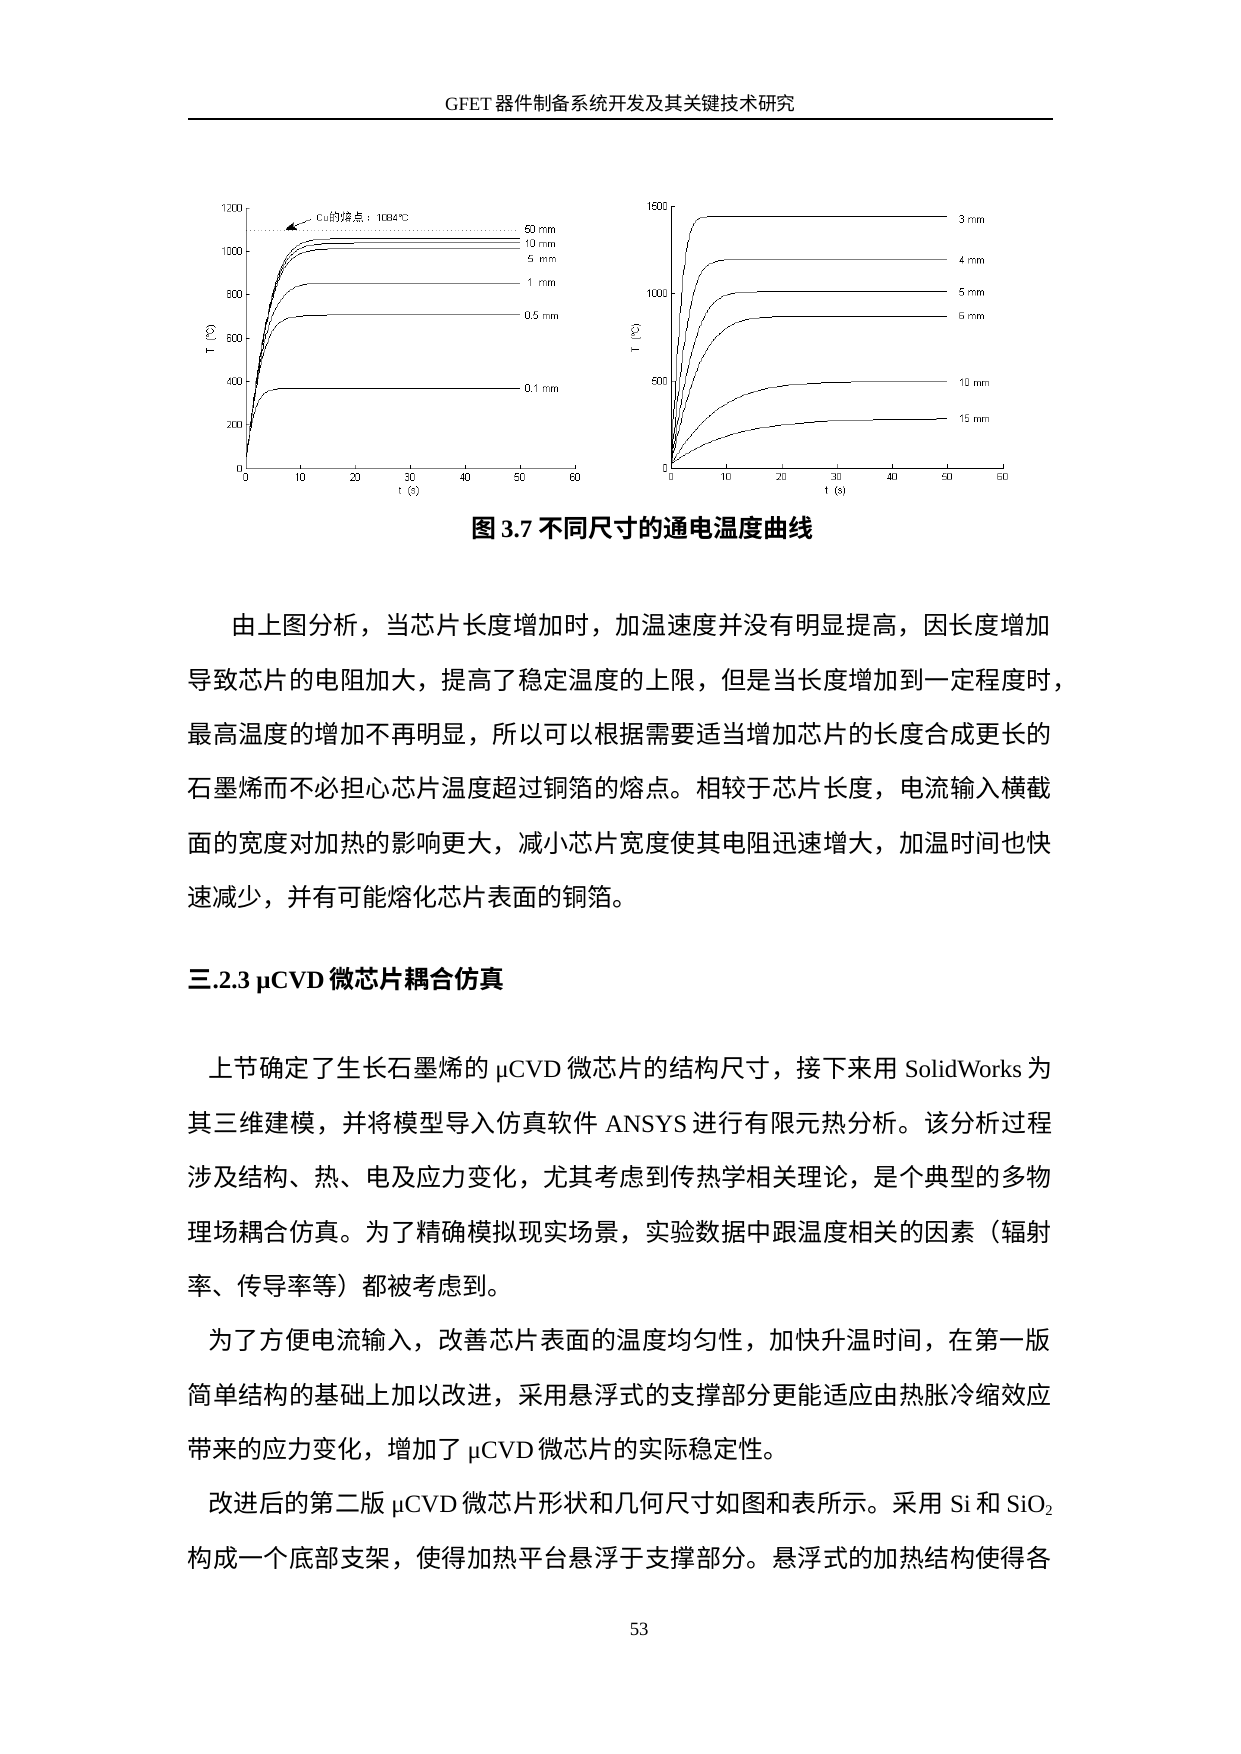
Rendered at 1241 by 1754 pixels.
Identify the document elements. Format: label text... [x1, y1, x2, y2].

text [187, 1484, 1053, 1574]
text 由上图分析，当芯片长度增加时，加温速度并没有明显提高，因长度增加导致芯片的电阻加大，提高了稳定温度的上限，但是当长度增加到一定程度时，最高温度的增加不再明显，所以可以根据需要适当增加芯片的长度合成更长的石墨烯而不必担心芯片温度超过铜箔的熔点。相较于芯片长度，电流输入横截面的宽度对加热的影响更大，减小芯片宽度使其电阻迅速增大，加温时间也快速减少，并有可能熔化芯片表面的铜箔。 [187, 606, 1053, 914]
picture [190, 183, 613, 499]
subtitle μCVD微芯片耦合仿真 [187, 959, 1053, 995]
text 上节确定了生长石墨烯的μCVD微芯片的结构尺寸，接下来用SolidWorks为其三维建模，并将模型导入仿真软件ANSYS进行有限元热分析。该分析过程涉及结构、热、电及应力变化，尤其考虑到传热学相关理论，是个典型的多物理场耦合仿真。为了精确模拟现实场景，实验数据中跟温度相关的因素（辐射率、传导率等）都被考虑到。 [187, 1049, 1053, 1303]
picture [615, 182, 1041, 501]
text 为了方便电流输入，改善芯片表面的温度均匀性，加快升温时间，在第一版简单结构的基础上加以改进，采用悬浮式的支撑部分更能适应由热胀冷缩效应带来的应力变化，增加了μCVD微芯片的实际稳定性。 [187, 1321, 1053, 1466]
